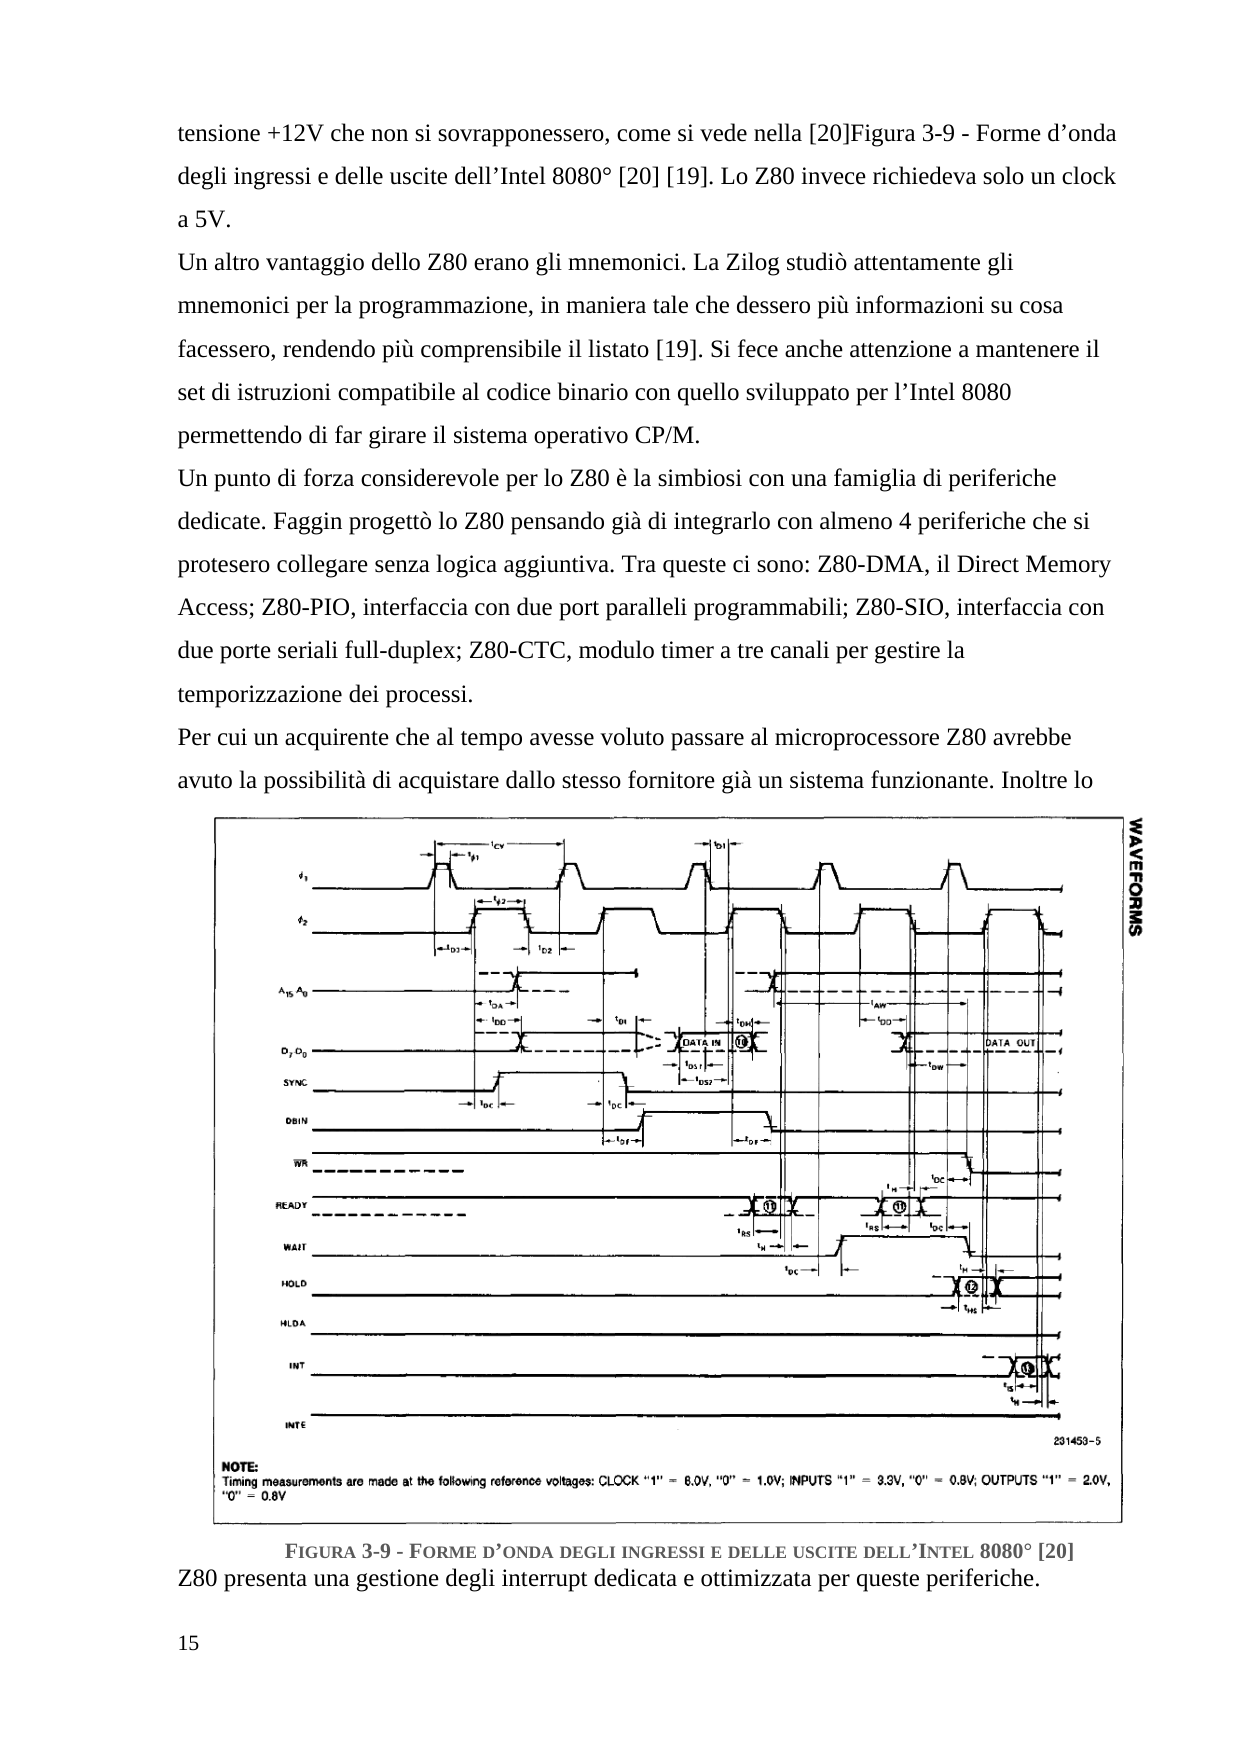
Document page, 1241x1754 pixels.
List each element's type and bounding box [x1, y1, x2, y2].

text [177, 118, 1122, 1592]
picture [207, 808, 1151, 1529]
